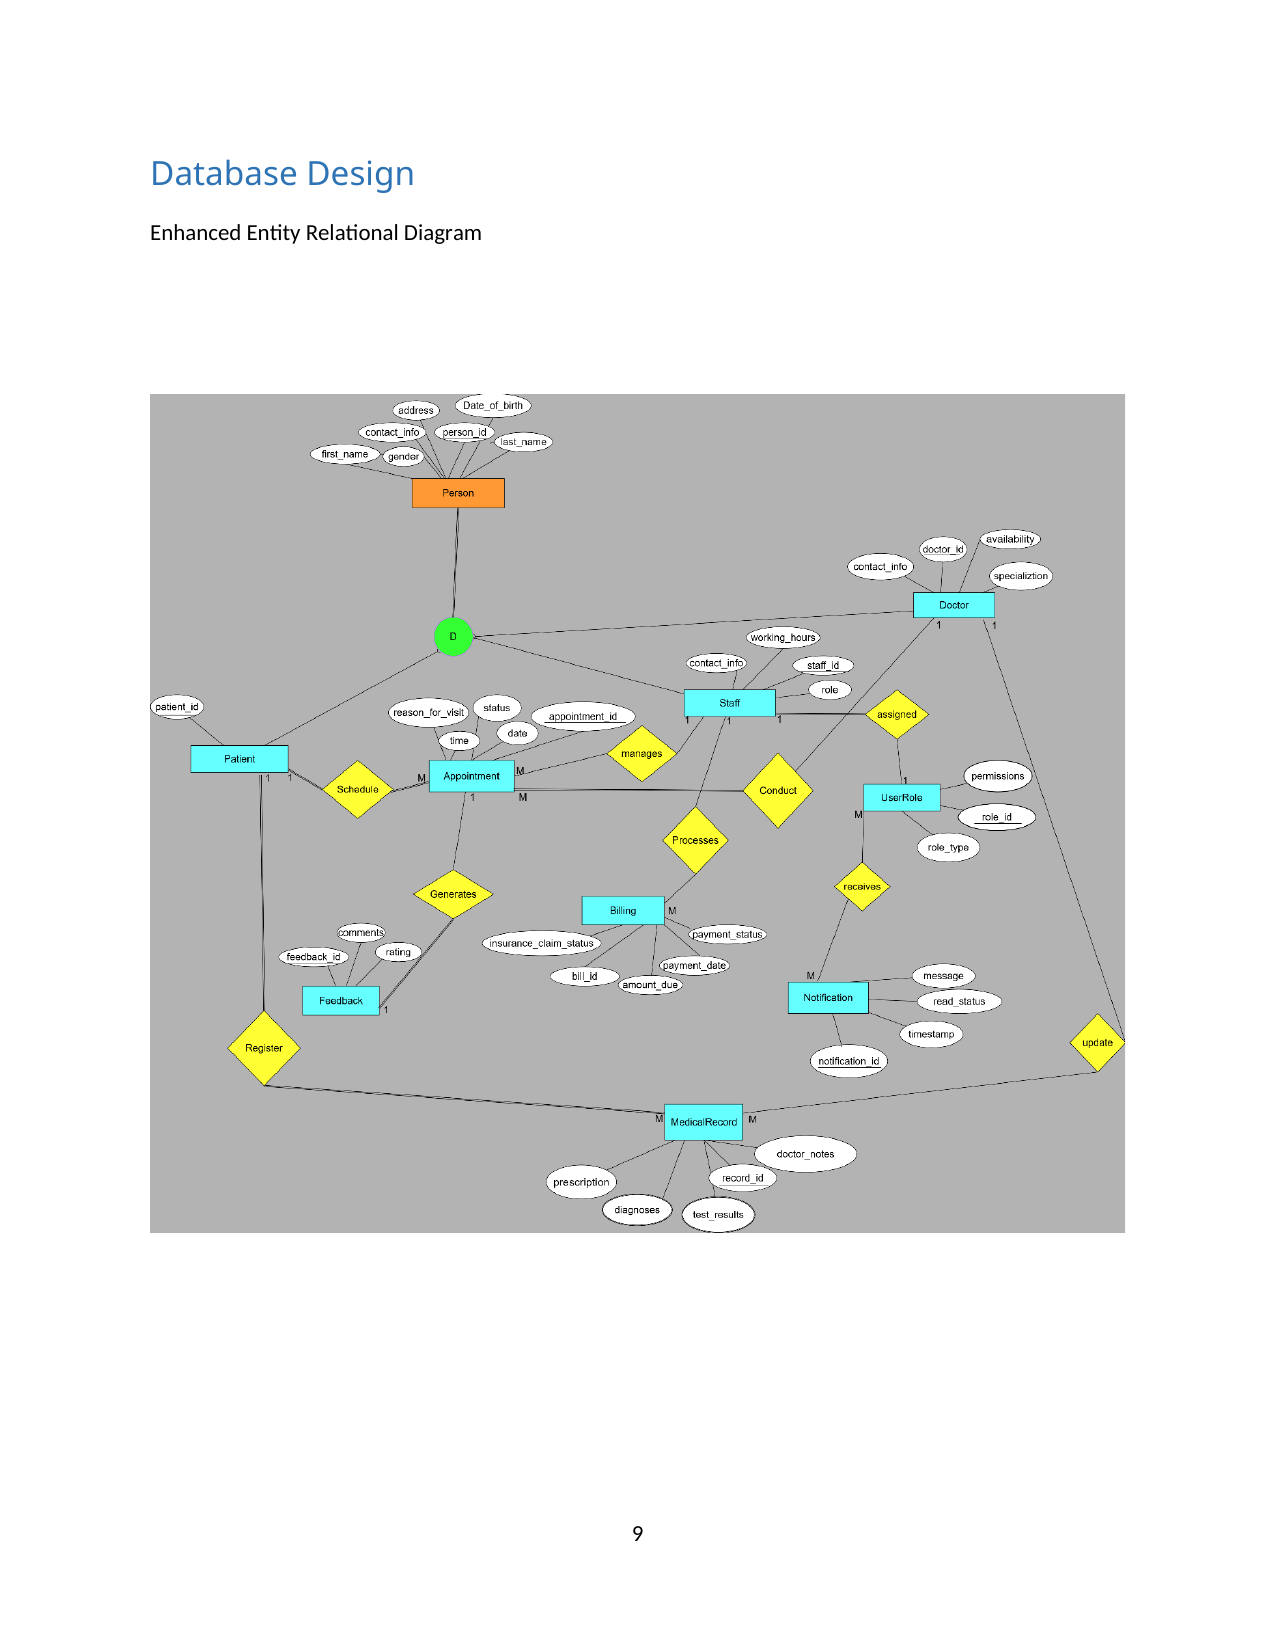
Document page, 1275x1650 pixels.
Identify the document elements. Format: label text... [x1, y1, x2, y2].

text Enhanced Entity Relational Diagram [150, 218, 1125, 246]
subtitle Database Design [150, 150, 1125, 195]
picture [150, 394, 1125, 1233]
